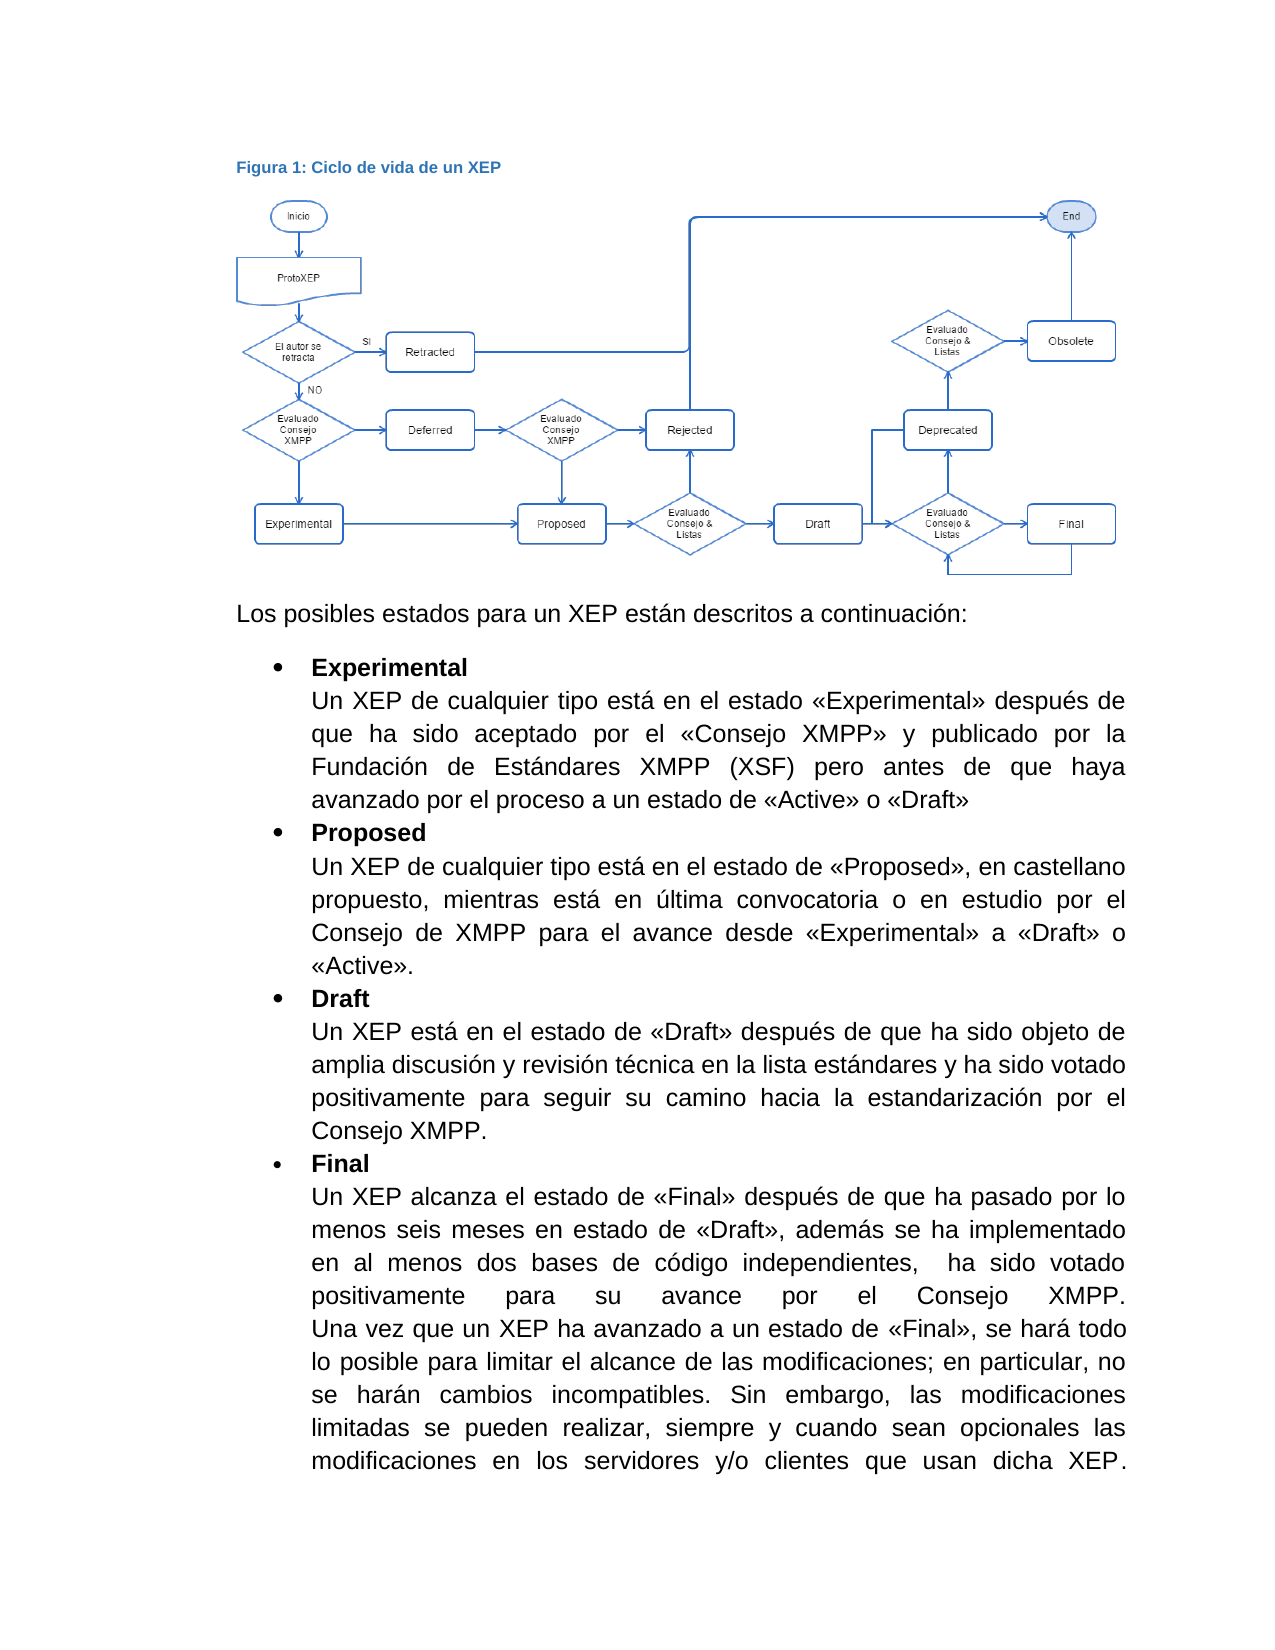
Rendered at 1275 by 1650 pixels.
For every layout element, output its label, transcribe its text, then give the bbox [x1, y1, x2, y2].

list Experimental Un XEP de cualquier tipo está en el estado «Experimental» después de que ha sido aceptado por el «Consejo XMPP» y publicado por la Fundación de Estándares XMPP (XSF) pero antes de que haya avanzado por el proceso a un estado de «Active» o «Draft» [274, 653, 1127, 814]
picture [236, 200, 1116, 575]
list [274, 1149, 1127, 1475]
list Draft Un XEP está en el estado de «Draft» después de que ha sido objeto de amplia discusión y revisión técnica en la lista estándares y ha sido votado positivamente para seguir su camino hacia la estandarización por el Consejo XMPP. [274, 984, 1127, 1144]
list Proposed Un XEP de cualquier tipo está en el estado de «Proposed», en castellano propuesto, mientras está en última convocatoria o en estudio por el Consejo de XMPP para el avance desde «Experimental» a «Draft» o «Active». [274, 818, 1127, 979]
text Los posibles estados para un XEP están descritos a continuación: [236, 599, 1127, 628]
